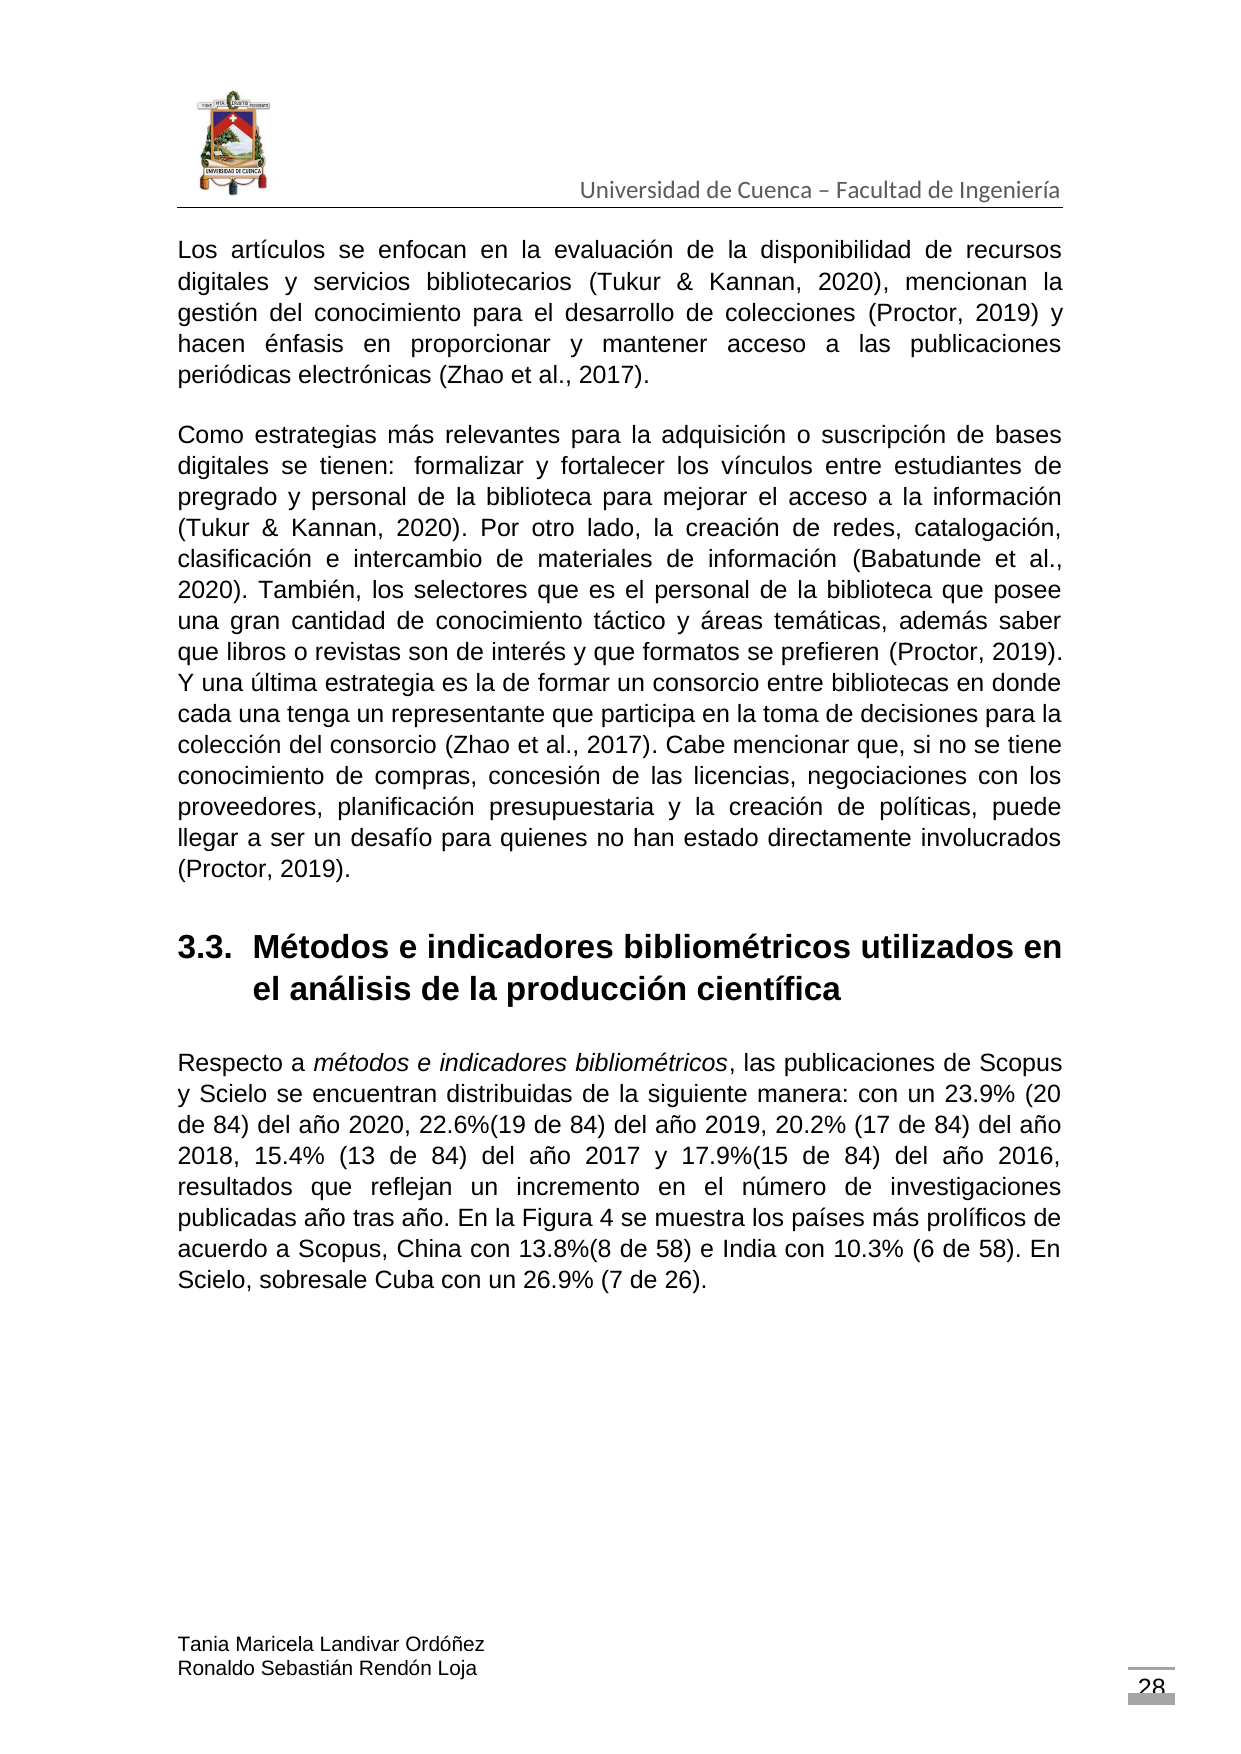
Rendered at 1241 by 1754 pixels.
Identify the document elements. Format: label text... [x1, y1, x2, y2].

subtitle Métodos e indicadores bibliométricos utilizados en el análisis de la producción científica [177, 927, 1063, 1007]
picture [177, 86, 290, 199]
text Respecto a métodos e indicadores bibliométricos, las publicaciones de Scopus y Scielo se encuentran distribuidas de la siguiente manera: con un 23.9% (20 de 84) del año 2020, 22.6%(19 de 84) del año 2019, 20.2% (17 de 84) del año 2018, 15.4% (13 de 84) del año 2017 y 17.9%(15 de 84) del año 2016, resultados que reflejan un incremento en el número de investigaciones publicadas año tras año. En la Figura 4 se muestra los países más prolíficos de acuerdo a Scopus, China con 13.8%(8 de 58) e India con 10.3% (6 de 58). En Scielo, sobresale Cuba con un 26.9% (7 de 26). [177, 1047, 1063, 1293]
text Como estrategias más relevantes para la adquisición o suscripción de bases digitales se tienen: formalizar y fortalecer los vínculos entre estudiantes de pregrado y personal de la biblioteca para mejorar el acceso a la información (Tukur & Kannan, 2020). Por otro lado, la creación de redes, catalogación, clasificación e intercambio de materiales de información (Babatunde et al., 2020). También, los selectores que es el personal de la biblioteca que posee una gran cantidad de conocimiento táctico y áreas temáticas, además saber que libros o revistas son de interés y que formatos se prefieren (Proctor, 2019). Y una última estrategia es la de formar un consorcio entre bibliotecas en donde cada una tenga un representante que participa en la toma de decisiones para la colección del consorcio (Zhao et al., 2017). Cabe mencionar que, si no se tiene conocimiento de compras, concesión de las licencias, negociaciones con los proveedores, planificación presupuestaria y la creación de políticas, puede llegar a ser un desafío para quienes no han estado directamente involucrados (Proctor, 2019). [177, 420, 1063, 883]
